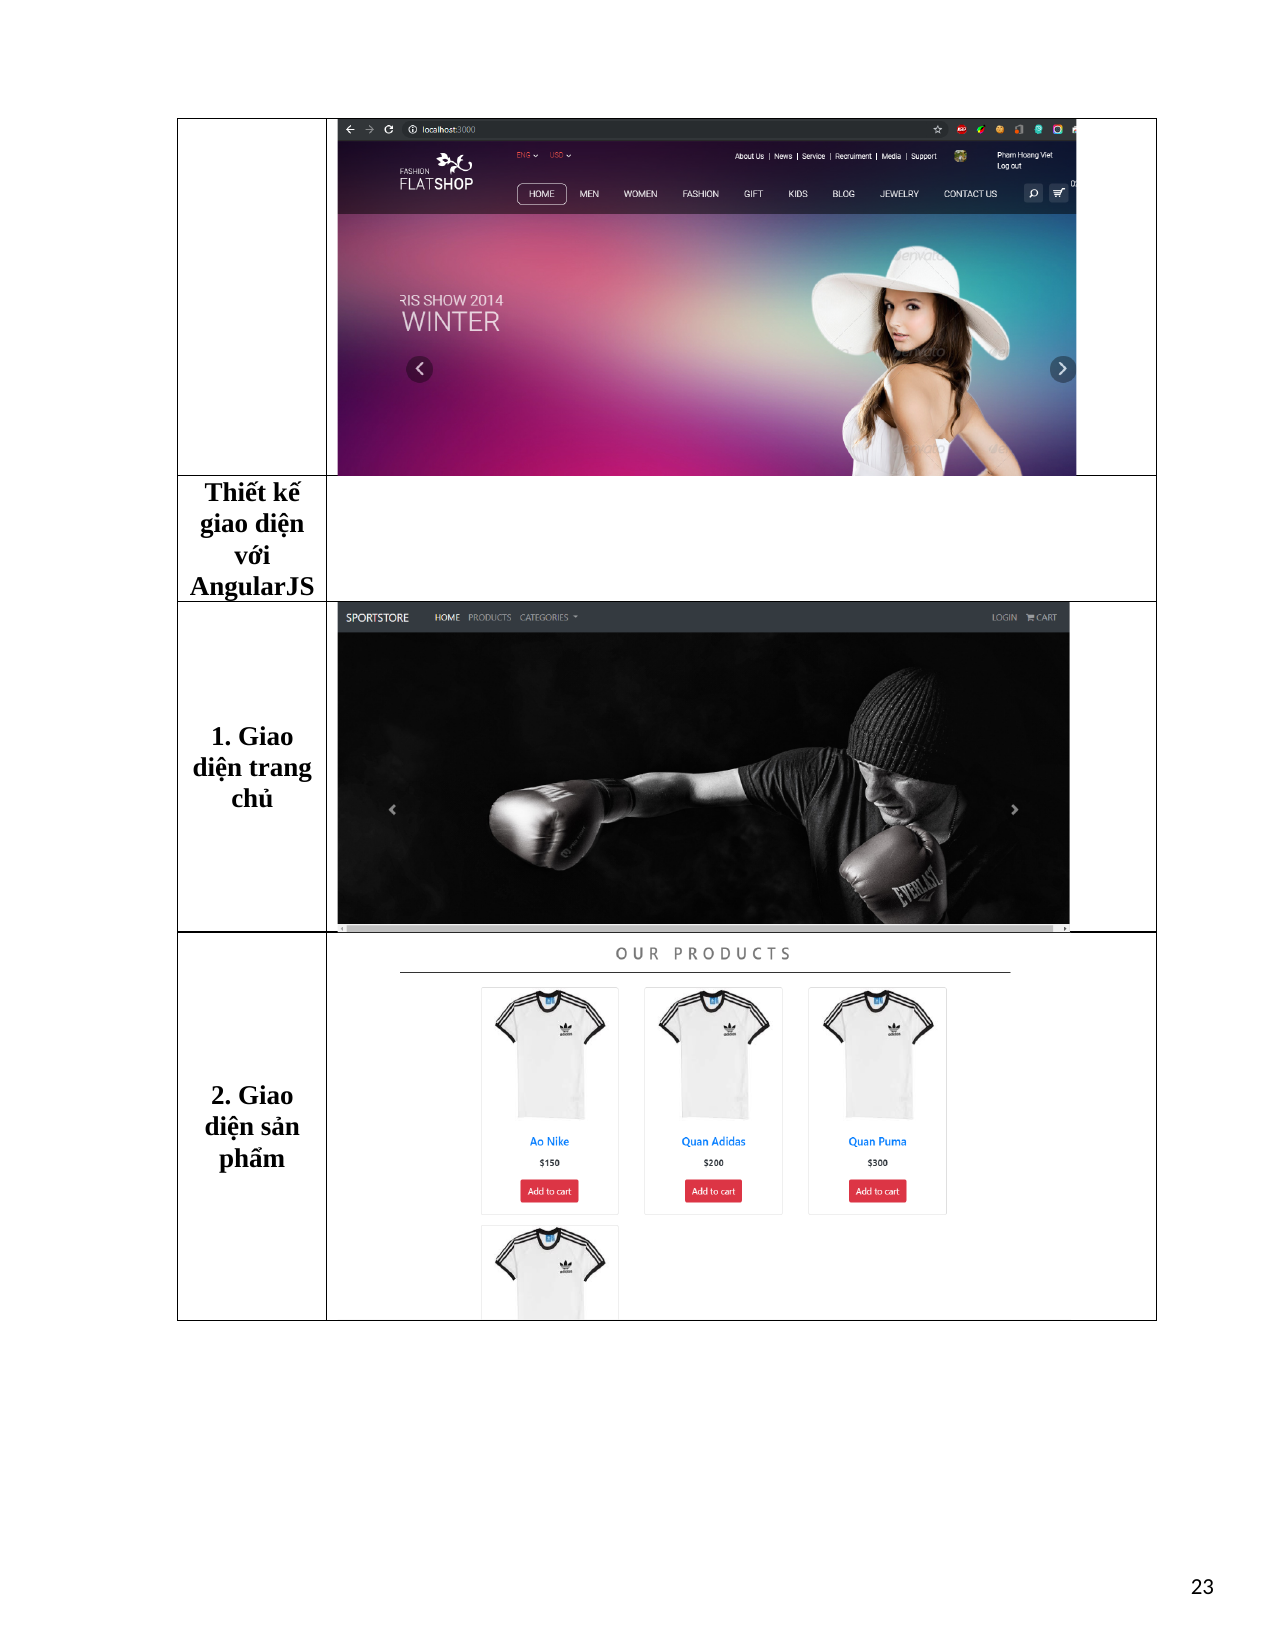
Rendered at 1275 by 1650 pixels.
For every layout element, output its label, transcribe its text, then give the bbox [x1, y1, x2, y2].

table_cell 2. Giao diện sản phẩm [178, 933, 326, 1320]
table_cell [327, 476, 1156, 601]
table_cell [327, 933, 337, 1320]
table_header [178, 119, 326, 475]
table_cell [1070, 602, 1156, 931]
table_header [327, 119, 337, 475]
table_header [1077, 119, 1156, 475]
picture [337, 602, 1072, 1320]
table_cell Thiết kế giao diện với AngularJS [178, 476, 326, 601]
table_cell [327, 602, 337, 931]
picture [337, 119, 1077, 476]
table_cell 1. Giao diện trang chủ [178, 602, 326, 931]
table_cell [1072, 933, 1156, 1320]
